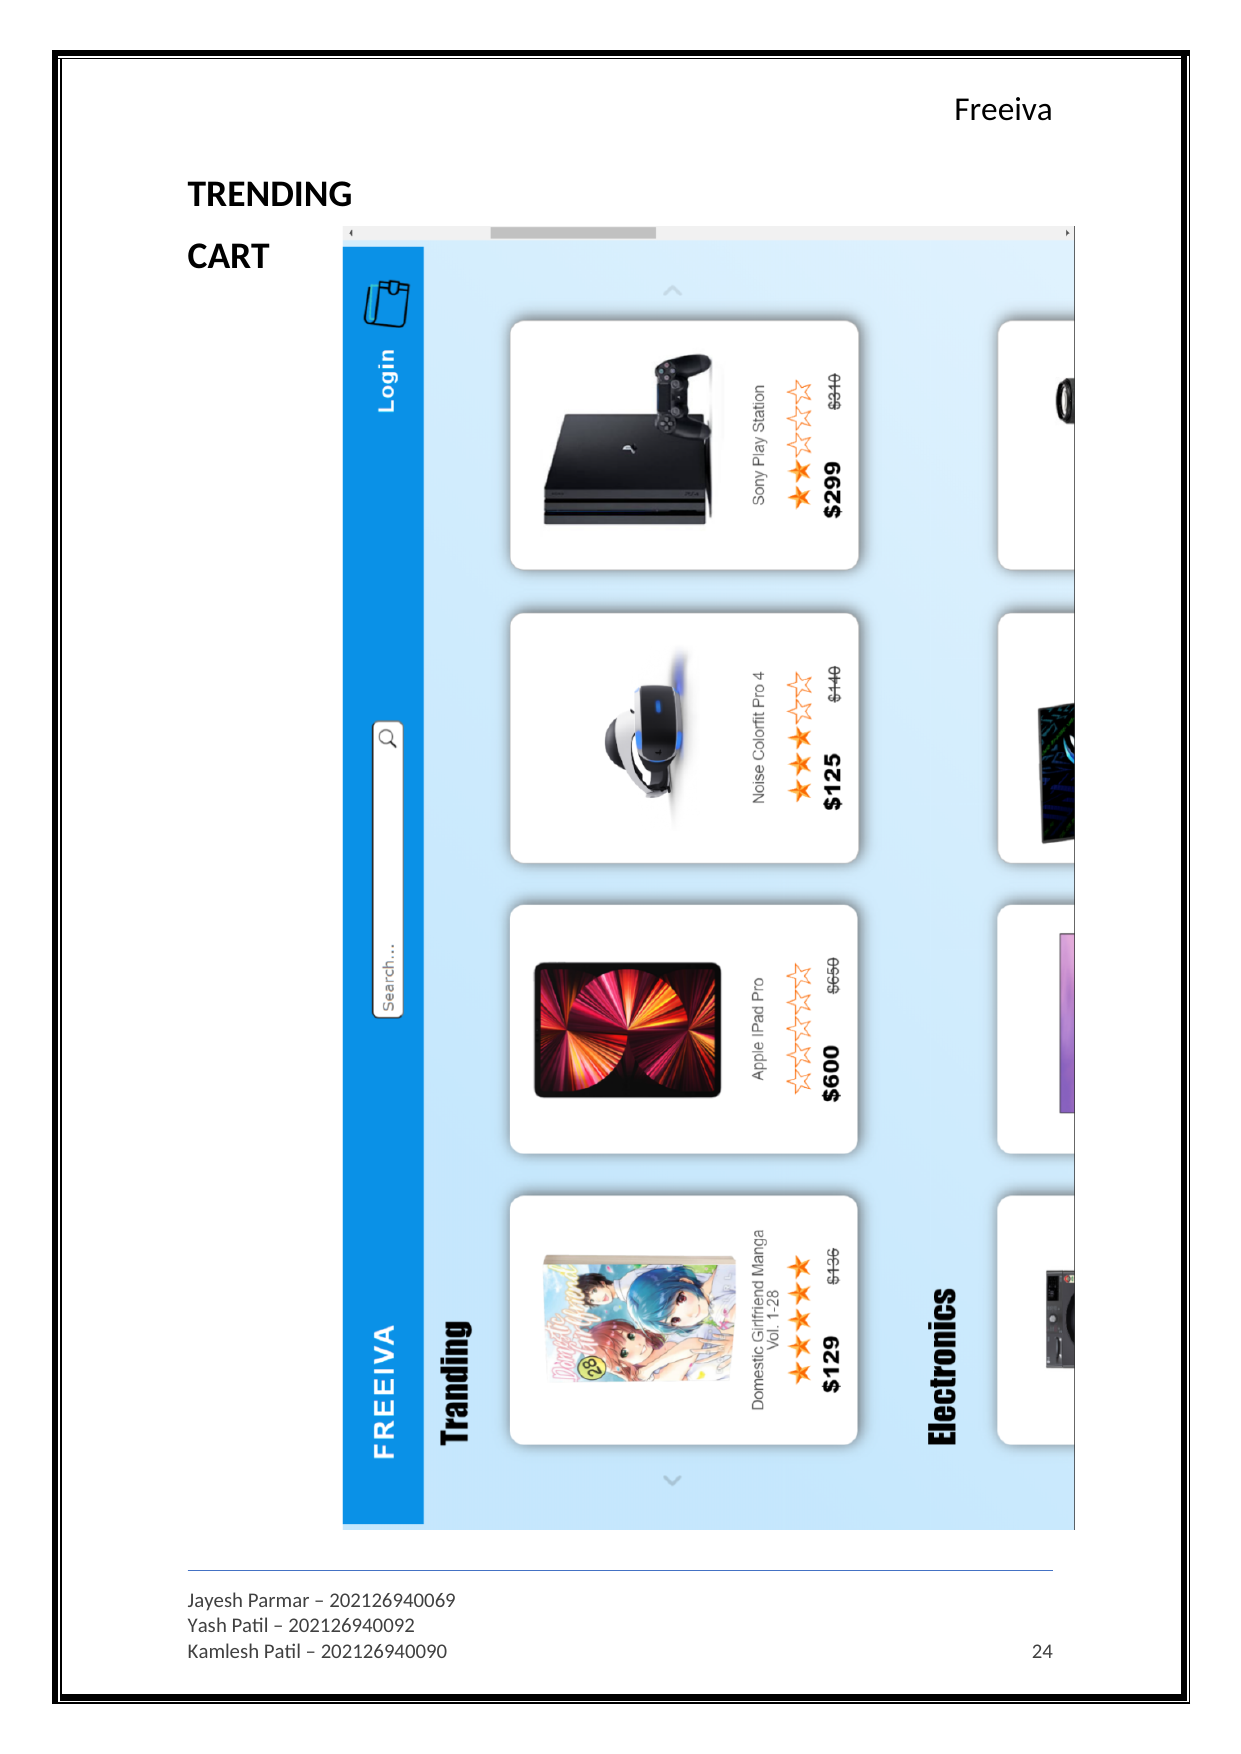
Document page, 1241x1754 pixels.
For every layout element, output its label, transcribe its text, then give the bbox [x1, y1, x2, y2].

text TRENDING [187, 170, 1053, 216]
text CART [187, 232, 1053, 278]
picture [343, 227, 1075, 1530]
